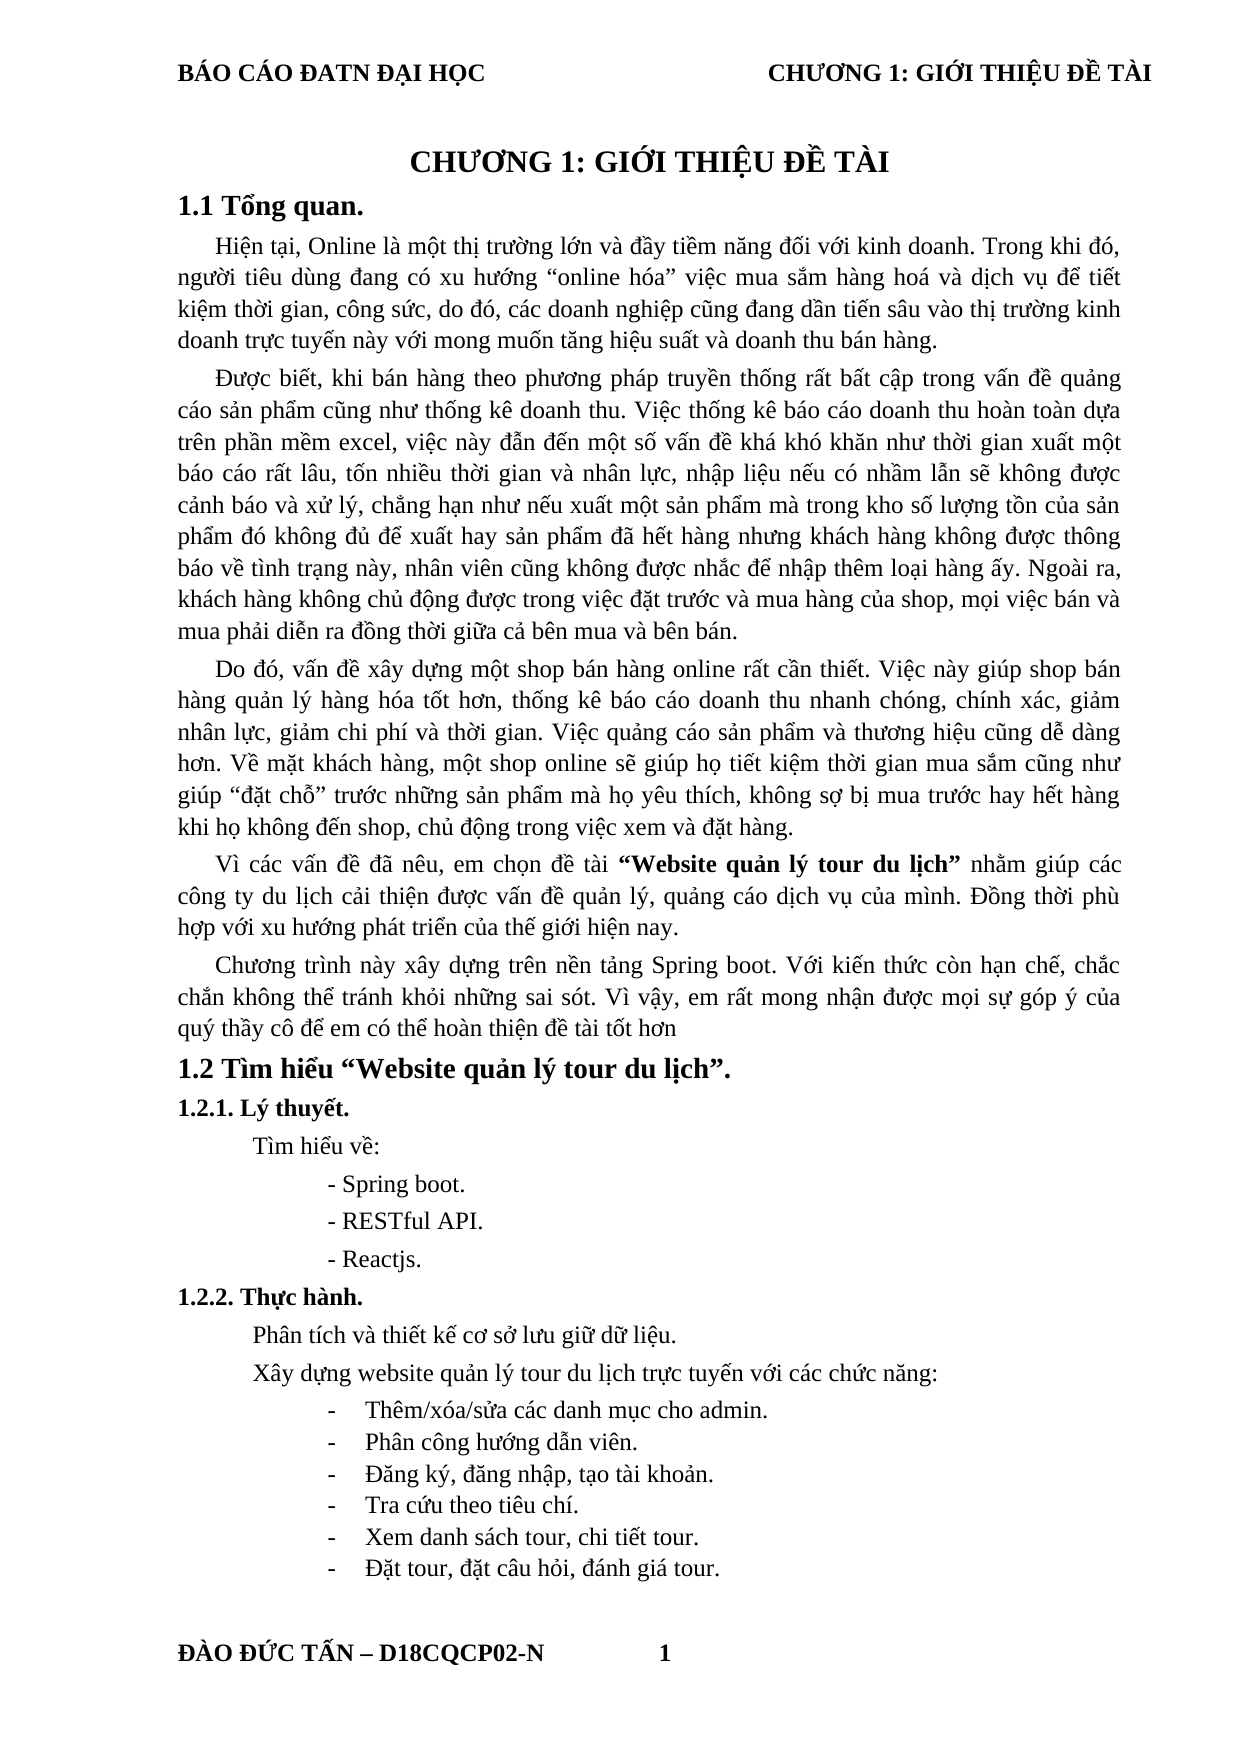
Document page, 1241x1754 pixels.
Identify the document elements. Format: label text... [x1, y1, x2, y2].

list Đăng ký, đăng nhập, tạo tài khoản. [327, 1459, 1122, 1487]
text - Spring boot. [252, 1169, 1122, 1197]
text Hiện tại, Online là một thị trường lớn và đầy tiềm năng đối với kinh doanh. Trong khi đó, người tiêu dùng đang có xu hướng “online hóa” việc mua sắm hàng hoá và dịch vụ để tiết kiệm thời gian, công sức, do đó, các doanh nghiệp cũng đang dần tiến sâu vào thị trường kinh doanh trực tuyến này với mong muốn tăng hiệu suất và doanh thu bán hàng. [177, 231, 1122, 354]
text Vì các vấn đề đã nêu, em chọn đề tài “Website quản lý tour du lịch” nhằm giúp các công ty du lịch cải thiện được vấn đề quản lý, quảng cáo dịch vụ của mình. Đồng thời phù hợp với xu hướng phát triển của thế giới hiện nay. [177, 849, 1122, 941]
subtitle 1.1 Tổng quan. [177, 188, 1122, 221]
text Phân tích và thiết kế cơ sở lưu giữ dữ liệu. [177, 1320, 1122, 1349]
text - RESTful API. [252, 1206, 1122, 1235]
subtitle 1.2.1. Lý thuyết. [177, 1093, 1122, 1122]
subtitle 1.2 Tìm hiểu “Website quản lý tour du lịch”. [177, 1051, 1122, 1085]
list Tra cứu theo tiêu chí. [327, 1490, 1122, 1519]
text Chương trình này xây dựng trên nền tảng Spring boot. Với kiến thức còn hạn chế, chắc chắn không thể tránh khỏi những sai sót. Vì vậy, em rất mong nhận được mọi sự góp ý của quý thầy cô để em có thể hoàn thiện đề tài tốt hơn [177, 950, 1122, 1042]
list Xem danh sách tour, chi tiết tour. [327, 1522, 1122, 1551]
text Được biết, khi bán hàng theo phương pháp truyền thống rất bất cập trong vấn đề quảng cáo sản phẩm cũng như thống kê doanh thu. Việc thống kê báo cáo doanh thu hoàn toàn dựa trên phần mềm excel, việc này đẫn đến một số vấn đề khá khó khăn như thời gian xuất một báo cáo rất lâu, tốn nhiều thời gian và nhân lực, nhập liệu nếu có nhầm lẫn sẽ không được cảnh báo và xử lý, chẳng hạn như nếu xuất một sản phẩm mà trong kho số lượng tồn của sản phẩm đó không đủ để xuất hay sản phẩm đã hết hàng nhưng khách hàng không được thông báo về tình trạng này, nhân viên cũng không được nhắc để nhập thêm loại hàng ấy. Ngoài ra, khách hàng không chủ động được trong việc đặt trước và mua hàng của shop, mọi việc bán và mua phải diễn ra đồng thời giữa cả bên mua và bên bán. [177, 363, 1122, 645]
text Do đó, vấn đề xây dựng một shop bán hàng online rất cần thiết. Việc này giúp shop bán hàng quản lý hàng hóa tốt hơn, thống kê báo cáo doanh thu nhanh chóng, chính xác, giảm nhân lực, giảm chi phí và thời gian. Việc quảng cáo sản phẩm và thương hiệu cũng dễ dàng hơn. Về mặt khách hàng, một shop online sẽ giúp họ tiết kiệm thời gian mua sắm cũng như giúp “đặt chỗ” trước những sản phẩm mà họ yêu thích, không sợ bị mua trước hay hết hàng khi họ không đến shop, chủ động trong việc xem và đặt hàng. [177, 654, 1122, 840]
text Tìm hiểu về: [177, 1131, 1122, 1159]
subtitle CHƯƠNG 1: GIỚI THIỆU ĐỀ TÀI [177, 143, 1122, 179]
text - Reactjs. [252, 1244, 1122, 1273]
text Xây dựng website quản lý tour du lịch trực tuyến với các chức năng: [177, 1358, 1122, 1386]
list Phân công hướng dẫn viên. [327, 1427, 1122, 1456]
list Đặt tour, đặt câu hỏi, đánh giá tour. [327, 1553, 1122, 1582]
list Thêm/xóa/sửa các danh mục cho admin. [327, 1396, 1122, 1424]
subtitle 1.2.2. Thực hành. [177, 1282, 1122, 1311]
